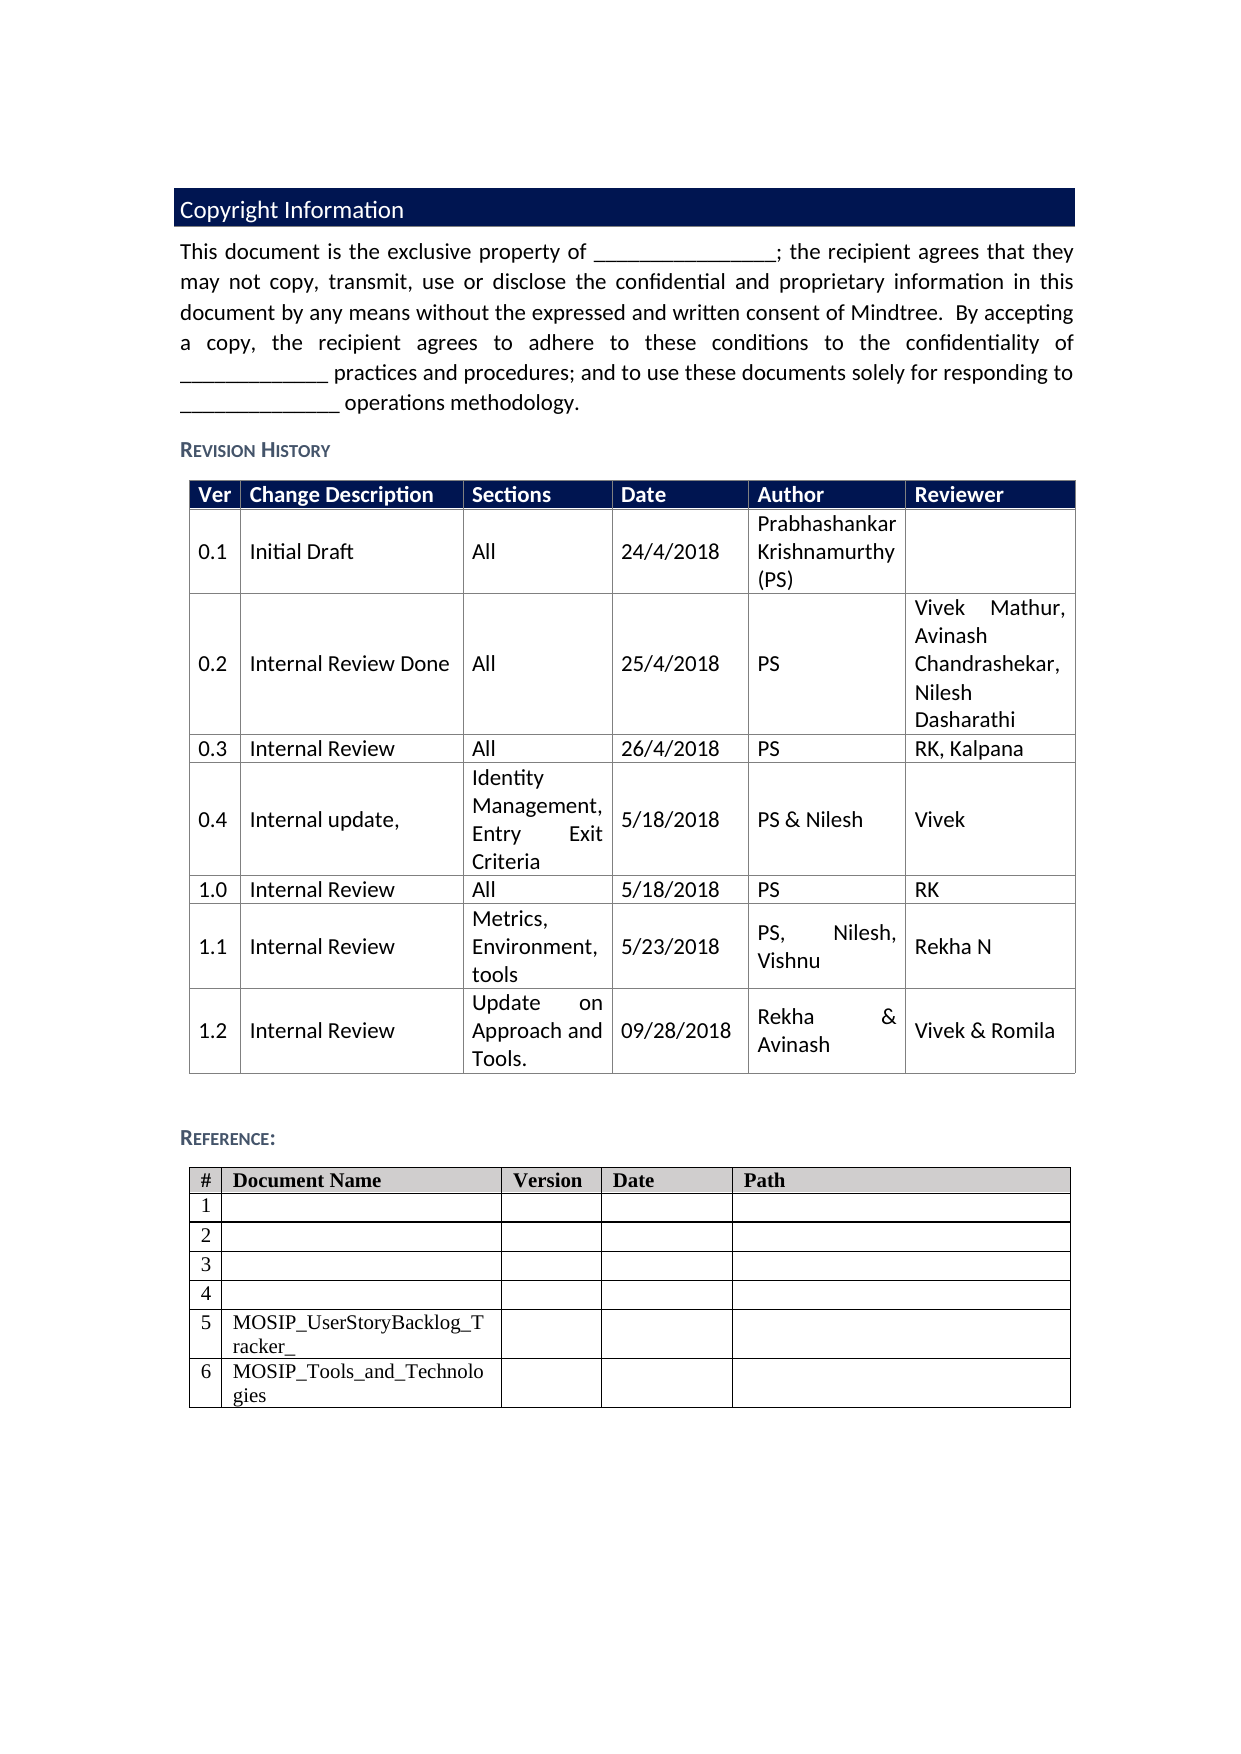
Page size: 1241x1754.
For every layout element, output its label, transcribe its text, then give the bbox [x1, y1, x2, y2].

table_cell [602, 1194, 732, 1221]
table_cell [602, 1359, 732, 1407]
table_cell 1.1 [190, 904, 240, 988]
table_cell All [464, 594, 612, 734]
table_cell 4 [190, 1281, 221, 1309]
table_header # [190, 1168, 221, 1192]
table_header Document Name [222, 1168, 501, 1192]
table_header Reviewer [906, 481, 1075, 508]
table_cell [222, 1281, 501, 1309]
table_cell [602, 1281, 732, 1309]
table_cell PS [749, 876, 905, 903]
table_cell Rekha & Avinash [749, 989, 905, 1072]
table_cell 5/18/2018 [613, 876, 748, 903]
table_cell [733, 1310, 1070, 1358]
table_cell [733, 1223, 1070, 1251]
table_cell MOSIP_Tools_and_Technologies [222, 1359, 501, 1407]
table_cell Prabhashankar Krishnamurthy (PS) [749, 510, 905, 593]
table_cell Initial Draft [241, 510, 463, 593]
table_header Date [602, 1168, 732, 1192]
table_header Path [733, 1168, 1070, 1192]
table_header Date [613, 481, 748, 508]
text This document is the exclusive property of ________________; the recipient agrees that they may not copy, transmit, use or disclose the confidential and proprietary information in this document by any means without the expressed and written consent of Mindtree. By accepting a copy, the recipient agrees to adhere to these conditions to the confidentiality of _____________ practices and procedures; and to use these documents solely for responding to ______________ operations methodology. [180, 237, 1075, 416]
table_cell 0.2 [190, 594, 240, 734]
subtitle Copyright Information [174, 188, 1075, 226]
table_cell All [464, 510, 612, 593]
table_cell 5/18/2018 [613, 763, 748, 875]
table_cell [502, 1252, 601, 1279]
table_cell PS [749, 594, 905, 734]
table_cell [222, 1252, 501, 1279]
table_cell All [464, 876, 612, 903]
text Revision History [180, 435, 1075, 463]
table_cell 5/23/2018 [613, 904, 748, 988]
table_cell [602, 1223, 732, 1251]
table_cell [602, 1252, 732, 1279]
table_cell PS [749, 735, 905, 762]
table_cell RK [906, 876, 1075, 903]
table_cell [502, 1359, 601, 1407]
table_cell [733, 1252, 1070, 1279]
table_cell [222, 1194, 501, 1221]
table_cell Internal Review [241, 876, 463, 903]
table_cell 1.2 [190, 989, 240, 1072]
table_cell 25/4/2018 [613, 594, 748, 734]
table_cell [502, 1194, 601, 1221]
table_cell 3 [190, 1252, 221, 1279]
table_cell 0.4 [190, 763, 240, 875]
table_cell Internal update, [241, 763, 463, 875]
table_cell [733, 1359, 1070, 1407]
table_cell MOSIP_UserStoryBacklog_Tracker_ [222, 1310, 501, 1358]
table_cell Identity Management, Entry Exit Criteria [464, 763, 612, 875]
table_cell 5 [190, 1310, 221, 1358]
table_cell [733, 1281, 1070, 1309]
table_cell Vivek & Romila [906, 989, 1075, 1072]
table_cell PS, Nilesh, Vishnu [749, 904, 905, 988]
table_cell 1.0 [190, 876, 240, 903]
table_cell [222, 1223, 501, 1251]
table_cell Rekha N [906, 904, 1075, 988]
table_header Sections [464, 481, 612, 508]
table_cell All [464, 735, 612, 762]
table_cell [502, 1223, 601, 1251]
table_cell 26/4/2018 [613, 735, 748, 762]
text Reference: [180, 1123, 1075, 1151]
table_cell 24/4/2018 [613, 510, 748, 593]
table_cell Update on Approach and Tools. [464, 989, 612, 1072]
table_cell 6 [190, 1359, 221, 1407]
table_cell [733, 1194, 1070, 1221]
table_cell 0.3 [190, 735, 240, 762]
table_cell 1 [190, 1194, 221, 1221]
table_cell [602, 1310, 732, 1358]
table_cell [502, 1310, 601, 1358]
table_cell Internal Review Done [241, 594, 463, 734]
table_cell Internal Review [241, 735, 463, 762]
table_header Version [502, 1168, 601, 1192]
table_cell 0.1 [190, 510, 240, 593]
table_cell Internal Review [241, 989, 463, 1072]
table_cell [906, 510, 1075, 593]
table_header Change Description [241, 481, 463, 508]
table_cell [502, 1281, 601, 1309]
table_header Ver [190, 481, 240, 508]
table_cell Vivek Mathur, Avinash Chandrashekar, Nilesh Dasharathi [906, 594, 1075, 734]
table_cell 2 [190, 1223, 221, 1251]
table_cell Vivek [906, 763, 1075, 875]
table_cell Internal Review [241, 904, 463, 988]
table_cell Metrics, Environment, tools [464, 904, 612, 988]
table_cell 09/28/2018 [613, 989, 748, 1072]
table_cell PS & Nilesh [749, 763, 905, 875]
table_cell RK, Kalpana [906, 735, 1075, 762]
table_header Author [749, 481, 905, 508]
